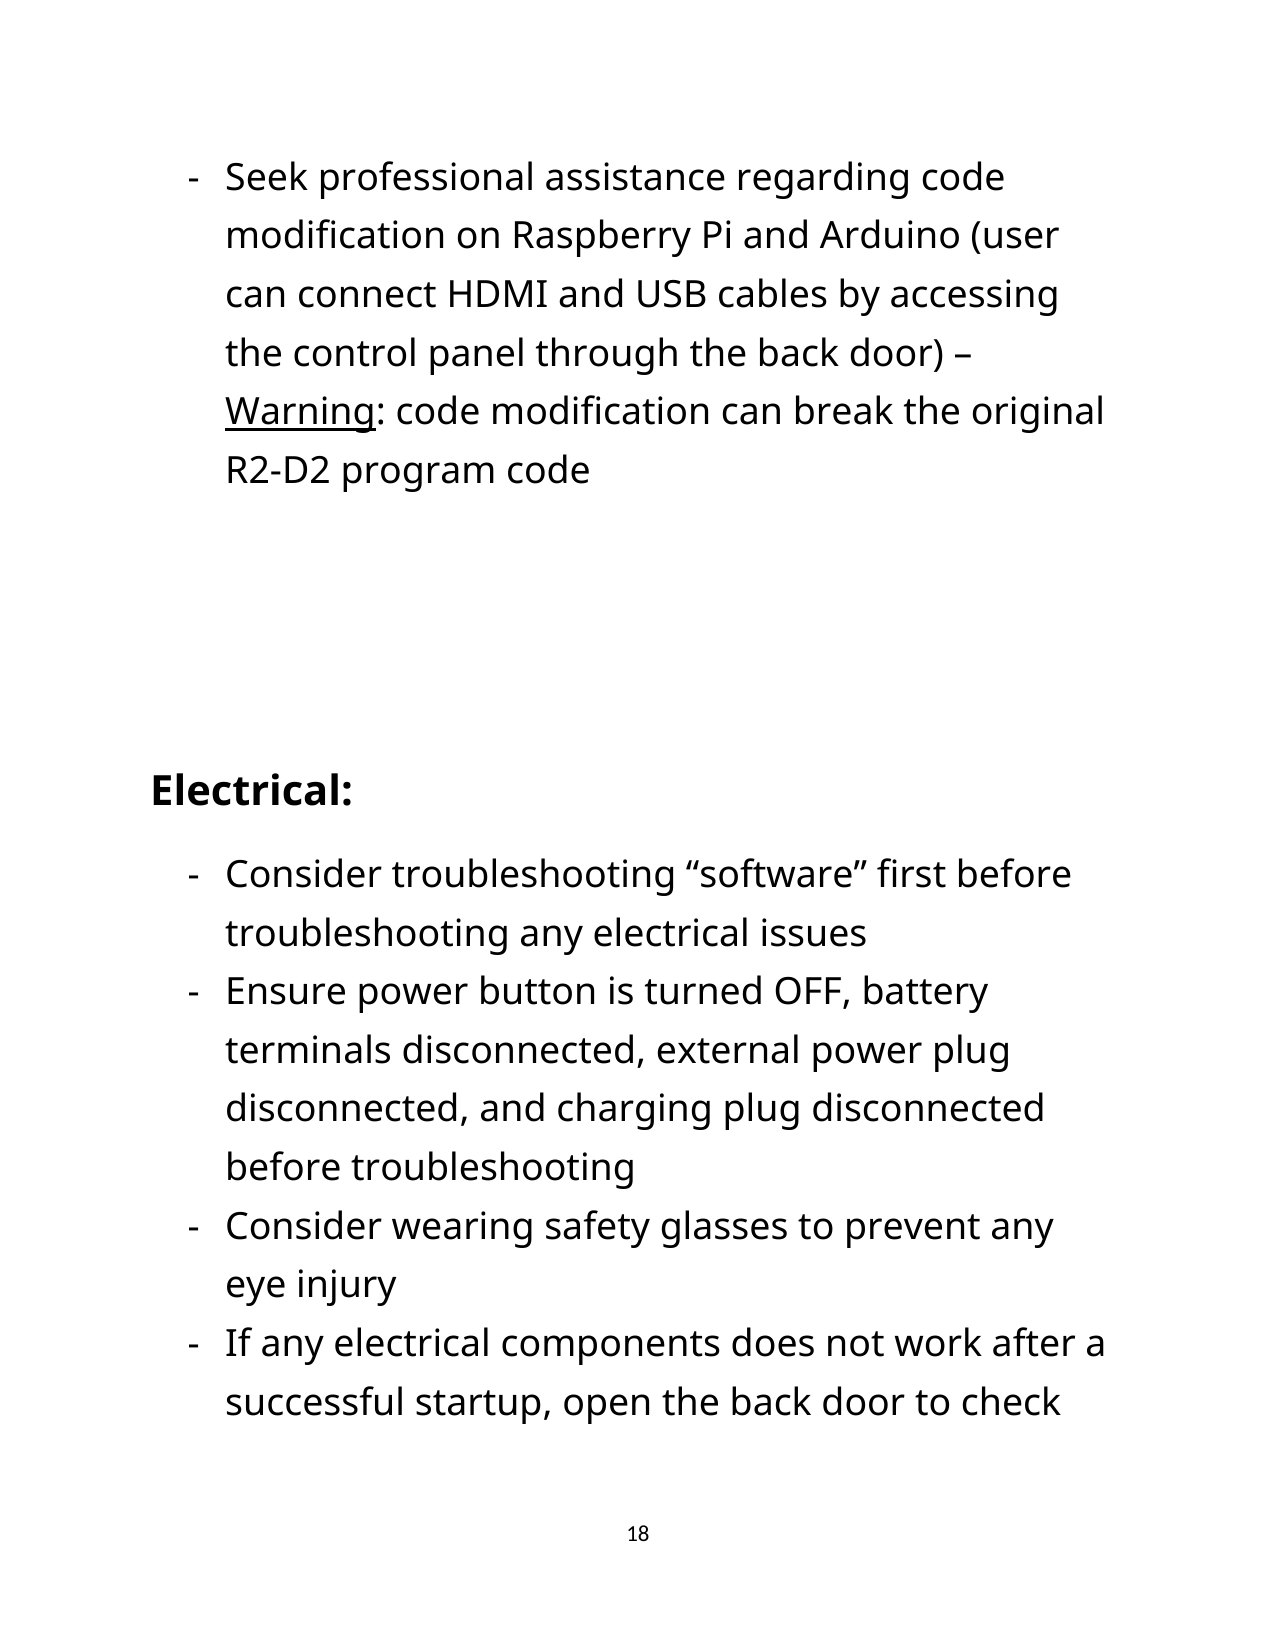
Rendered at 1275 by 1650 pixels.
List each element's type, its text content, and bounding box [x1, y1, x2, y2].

list Seek professional assistance regarding code modification on Raspberry Pi and Arduino (user can connect HDMI and USB cables by accessing the control panel through the back door) – Warning: code modification can break the original R2-D2 program code [187, 150, 1125, 494]
list Consider wearing safety glasses to prevent any eye injury [187, 1199, 1125, 1309]
text Electrical: [150, 761, 1125, 818]
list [187, 1316, 1125, 1426]
list Ensure power button is turned OFF, battery terminals disconnected, external power plug disconnected, and charging plug disconnected before troubleshooting [187, 964, 1125, 1191]
list Consider troubleshooting “software” first before troubleshooting any electrical issues [187, 847, 1125, 957]
